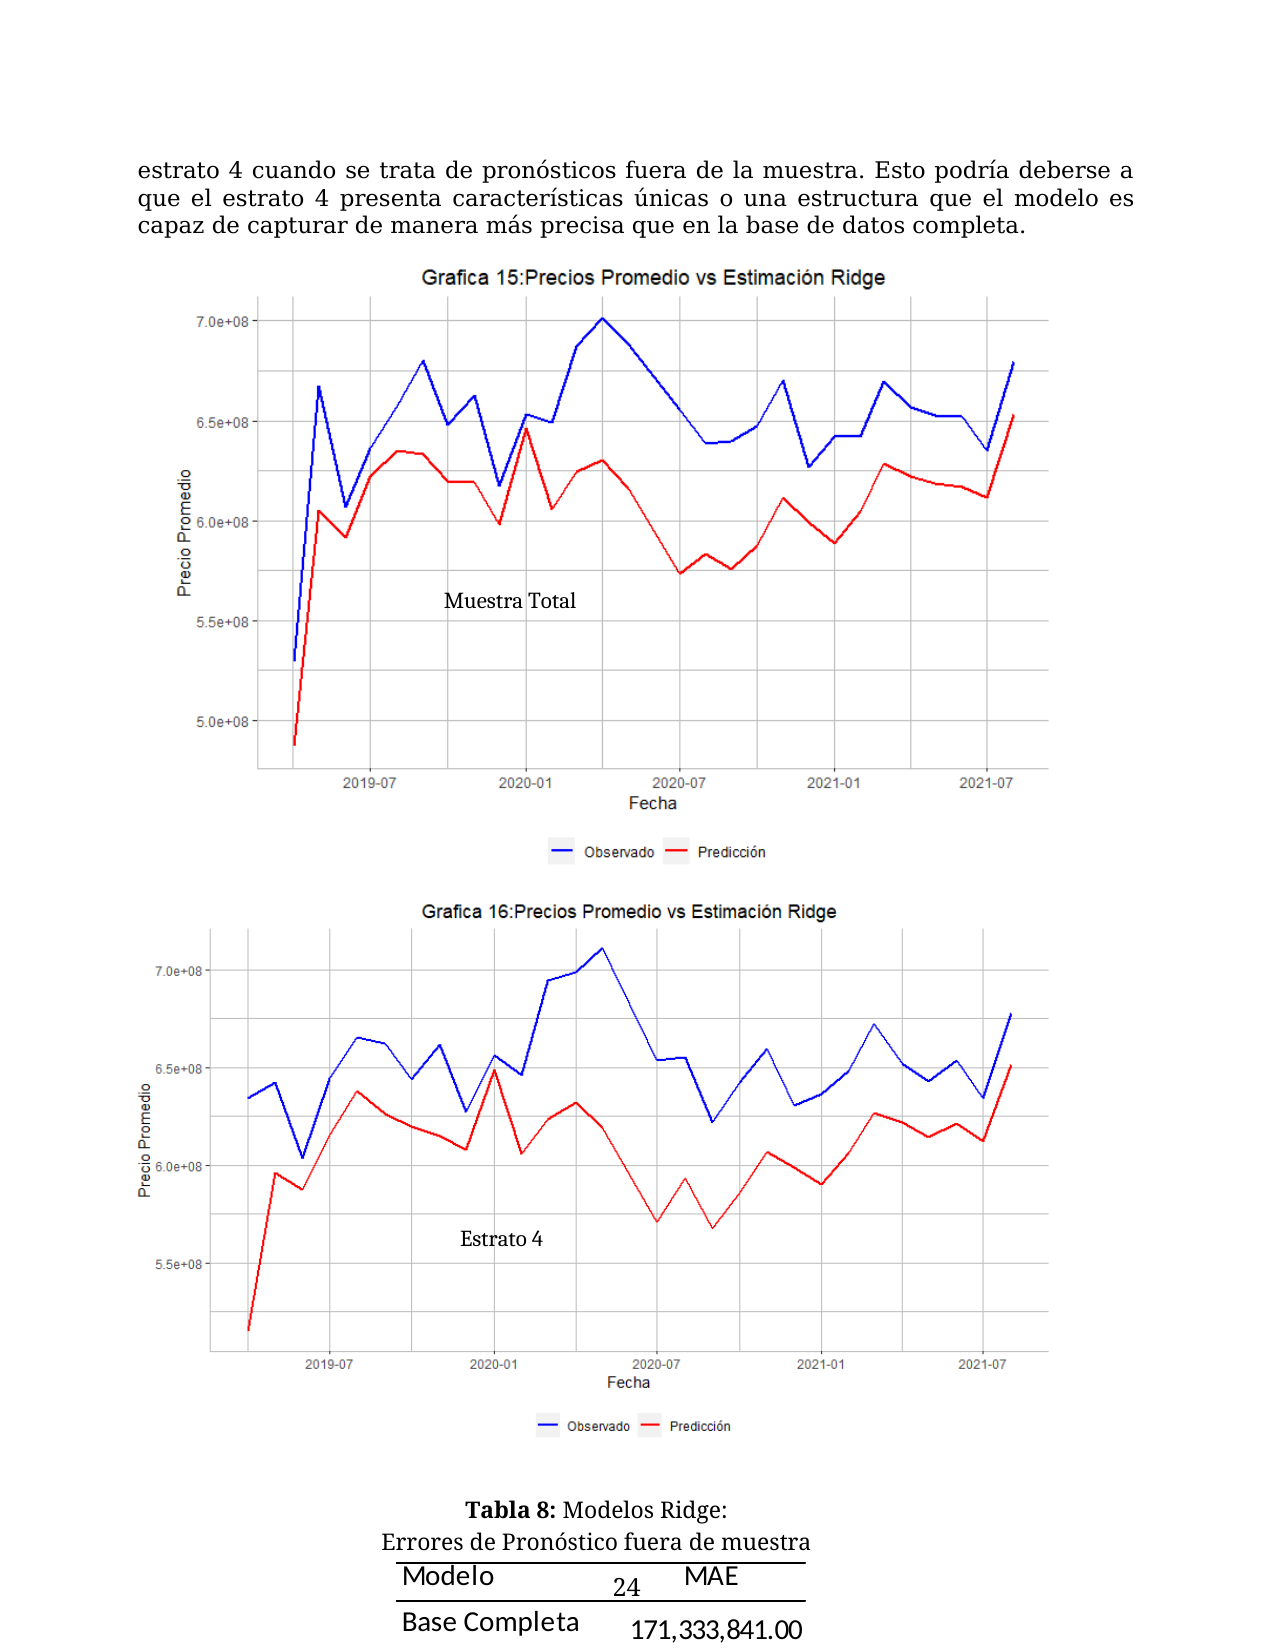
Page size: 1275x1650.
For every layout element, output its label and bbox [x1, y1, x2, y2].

picture [167, 259, 1058, 882]
text [137, 156, 1135, 239]
picture [129, 895, 1057, 1453]
